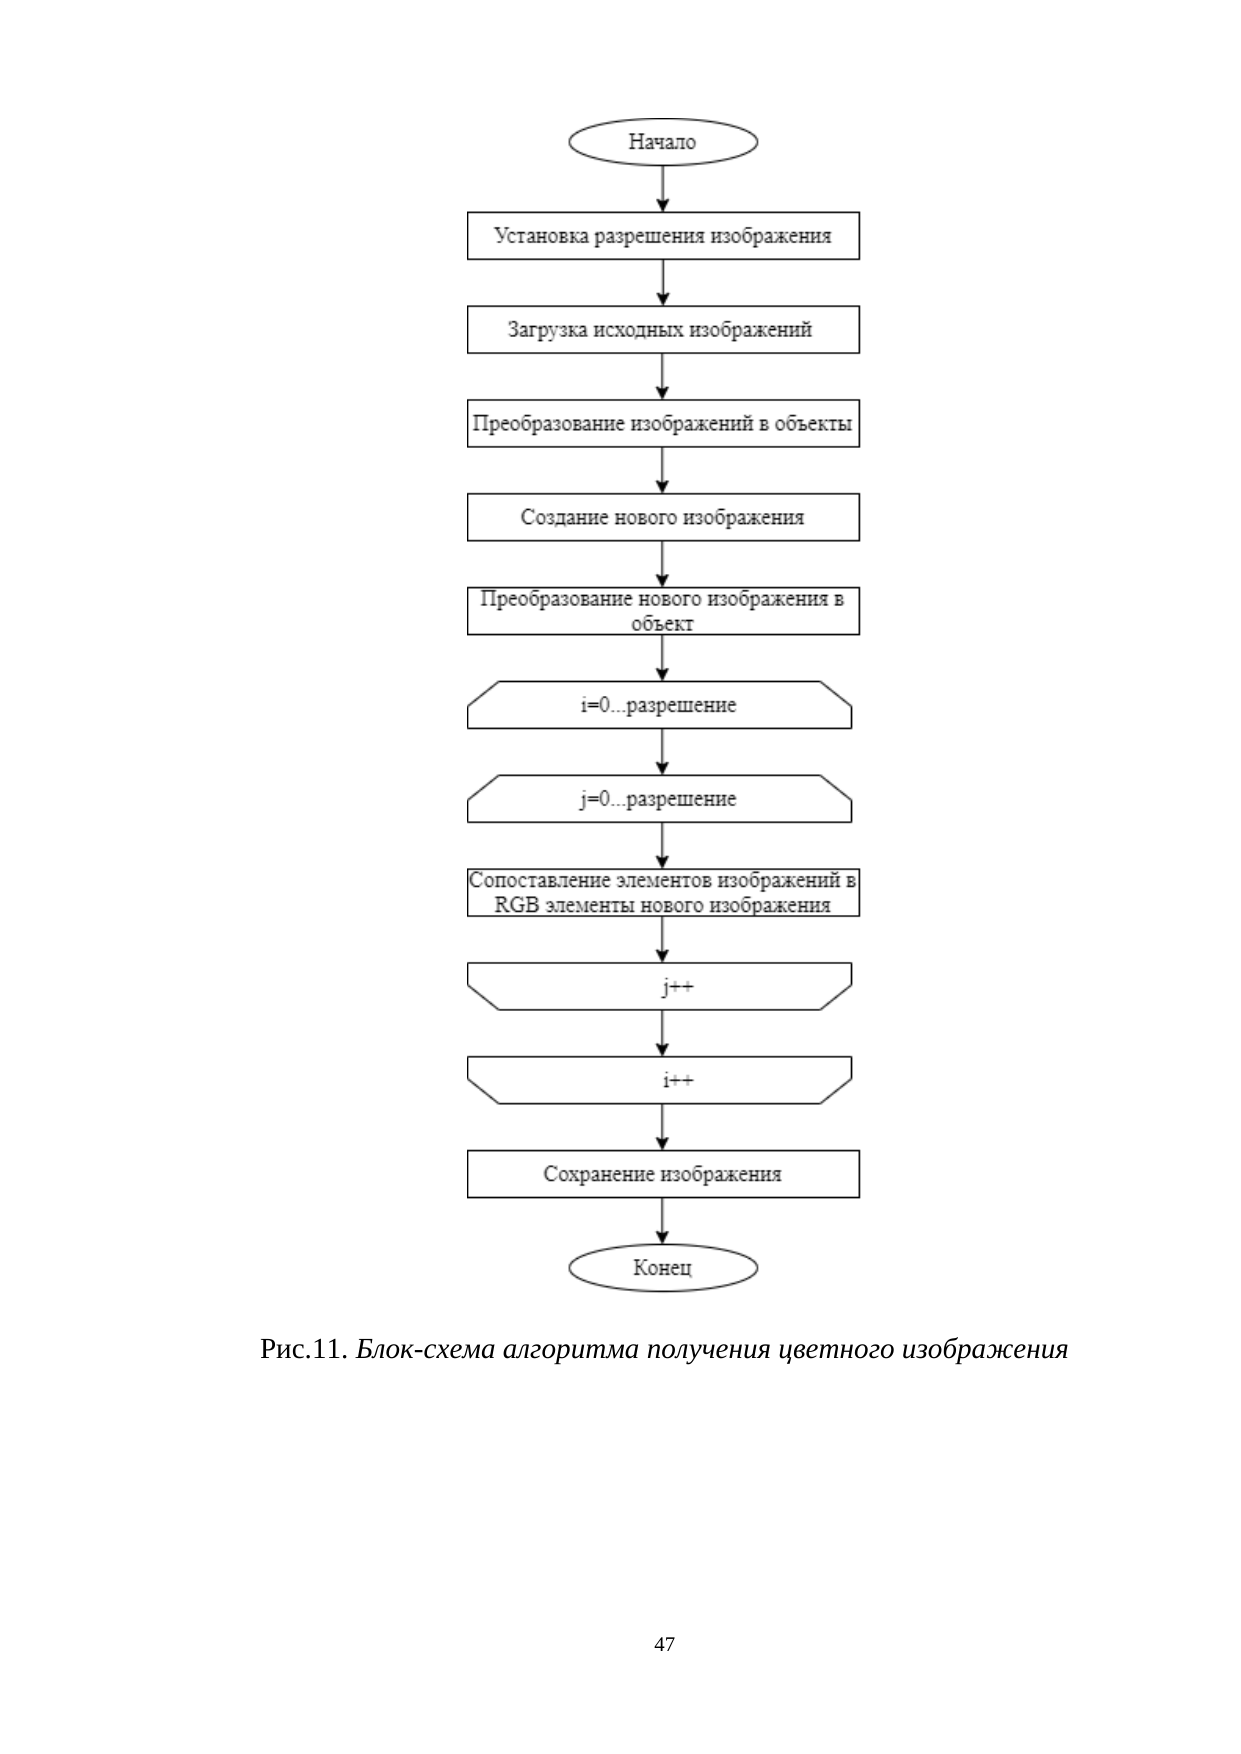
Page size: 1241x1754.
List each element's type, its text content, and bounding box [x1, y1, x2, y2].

picture [467, 118, 862, 1294]
text Рис.11. Блок-схема алгоритма получения цветного изображения [177, 1331, 1152, 1364]
